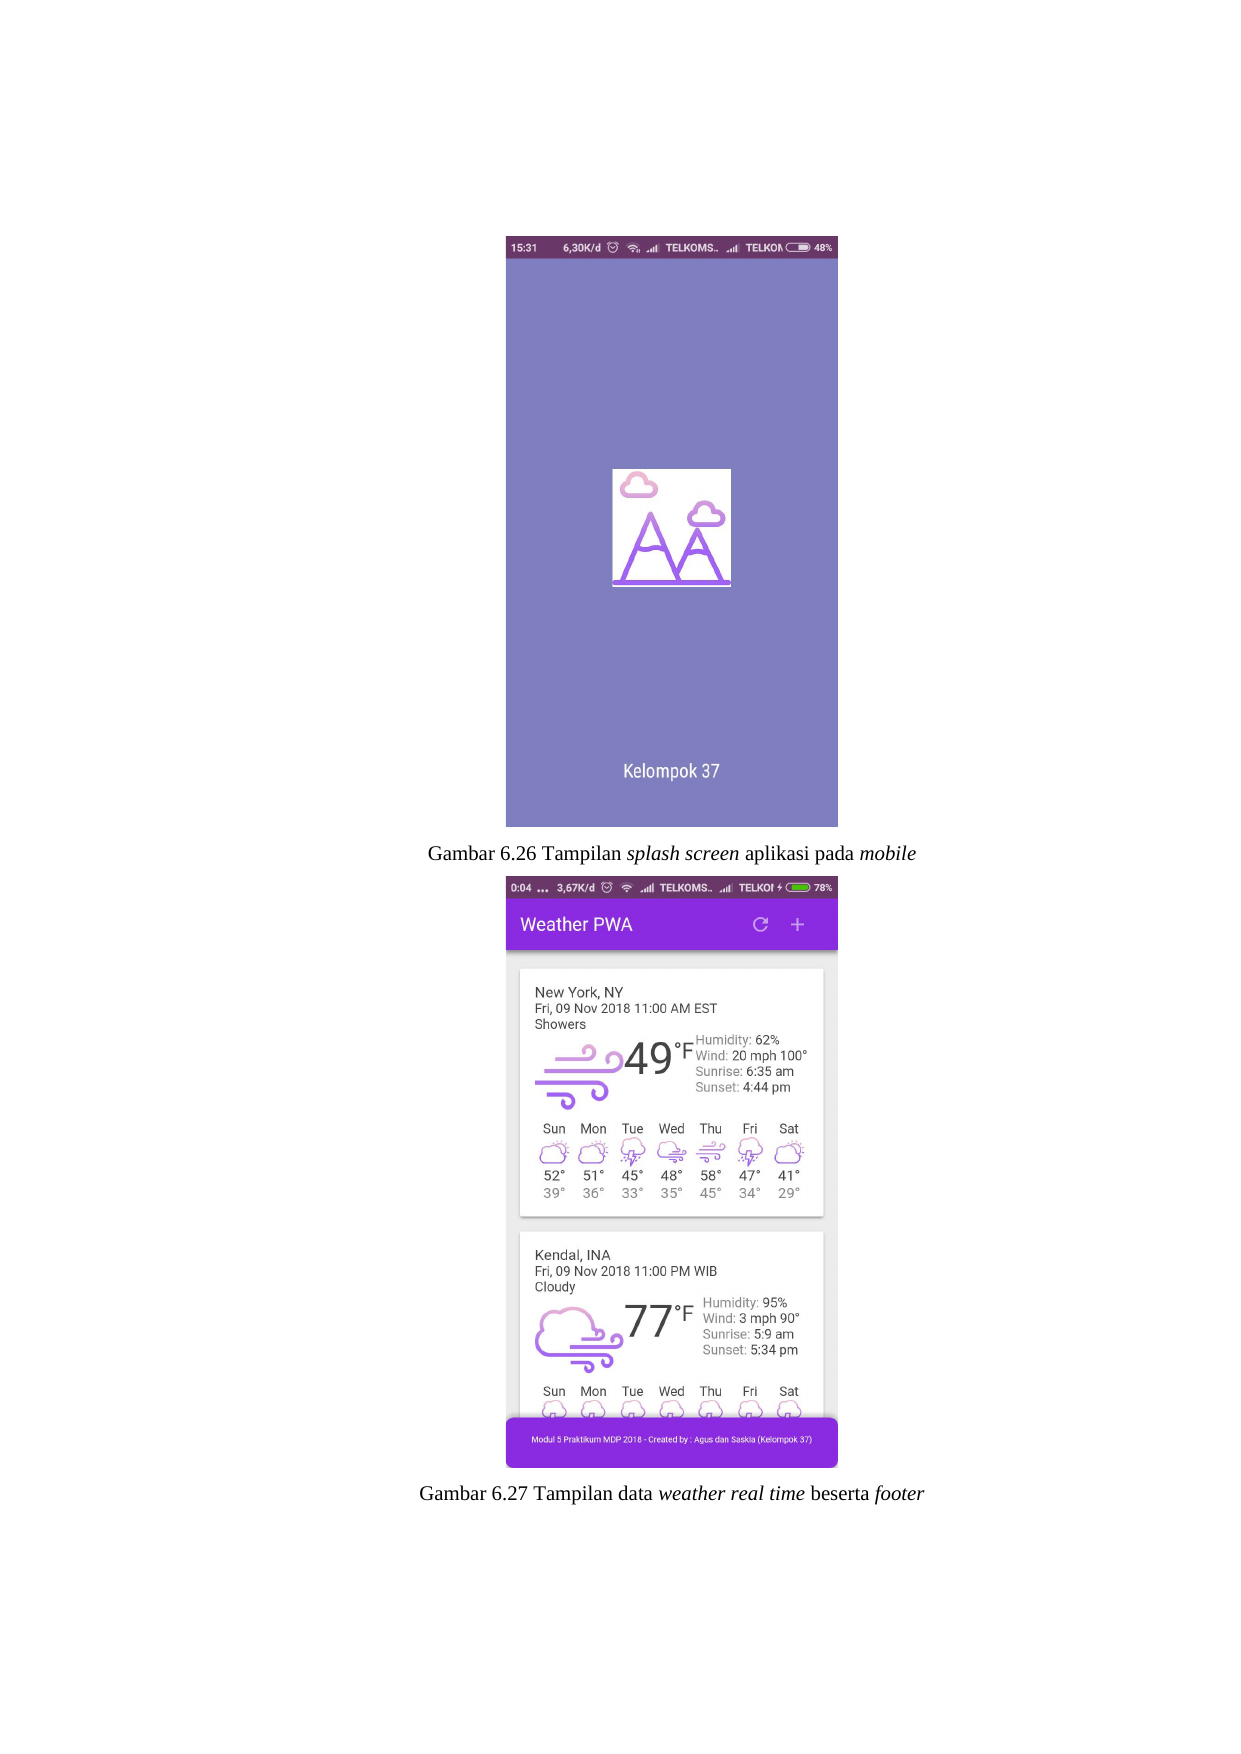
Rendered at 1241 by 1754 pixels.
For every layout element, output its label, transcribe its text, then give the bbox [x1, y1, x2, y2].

list Gambar 6.27 Tampilan data weather real time beserta footer [236, 1481, 1063, 1505]
picture [505, 236, 838, 827]
list Gambar 6.26 Tampilan splash screen aplikasi pada mobile [236, 841, 1063, 865]
picture [505, 876, 838, 1468]
